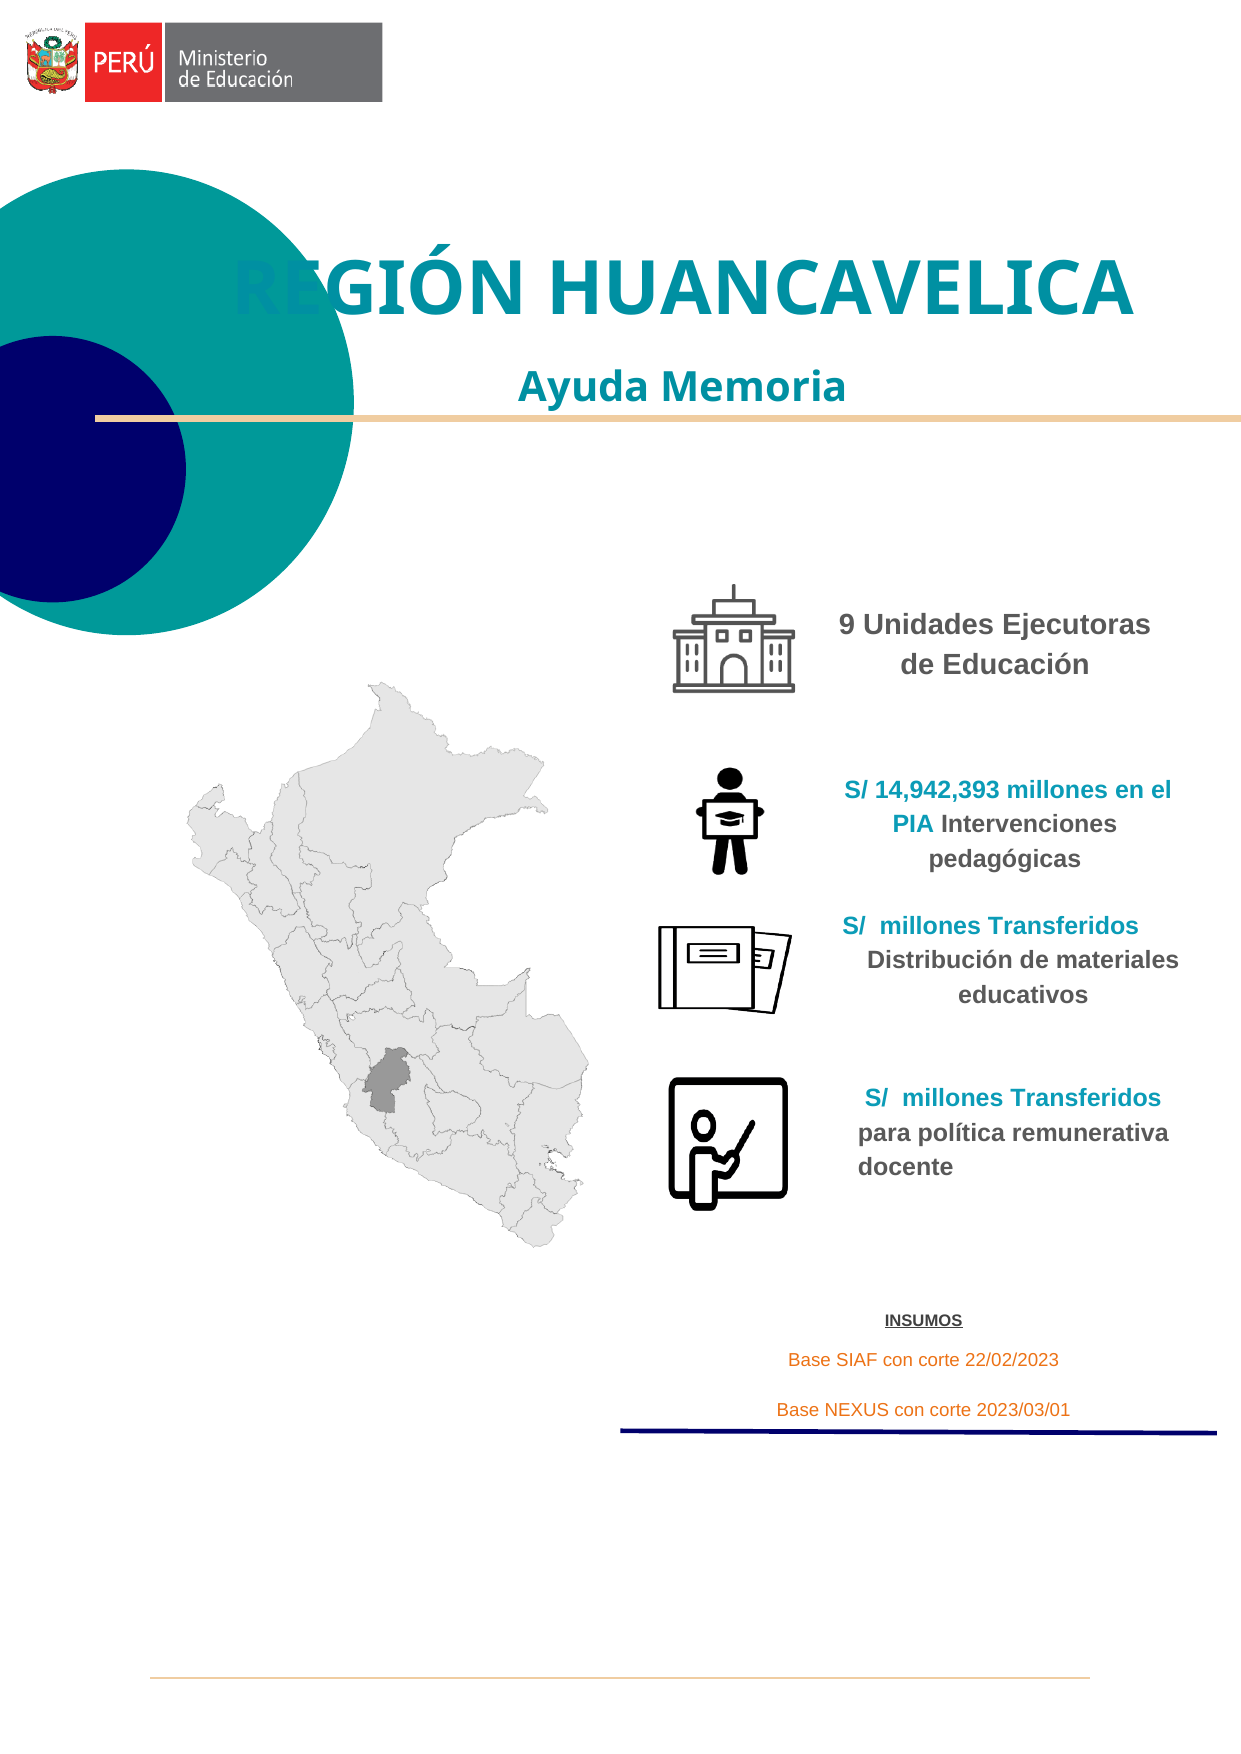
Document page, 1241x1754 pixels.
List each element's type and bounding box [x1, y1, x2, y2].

picture [664, 749, 793, 894]
picture [21, 28, 81, 98]
picture [617, 913, 816, 1021]
picture [646, 1045, 801, 1227]
picture [179, 50, 292, 87]
picture [168, 675, 605, 1255]
